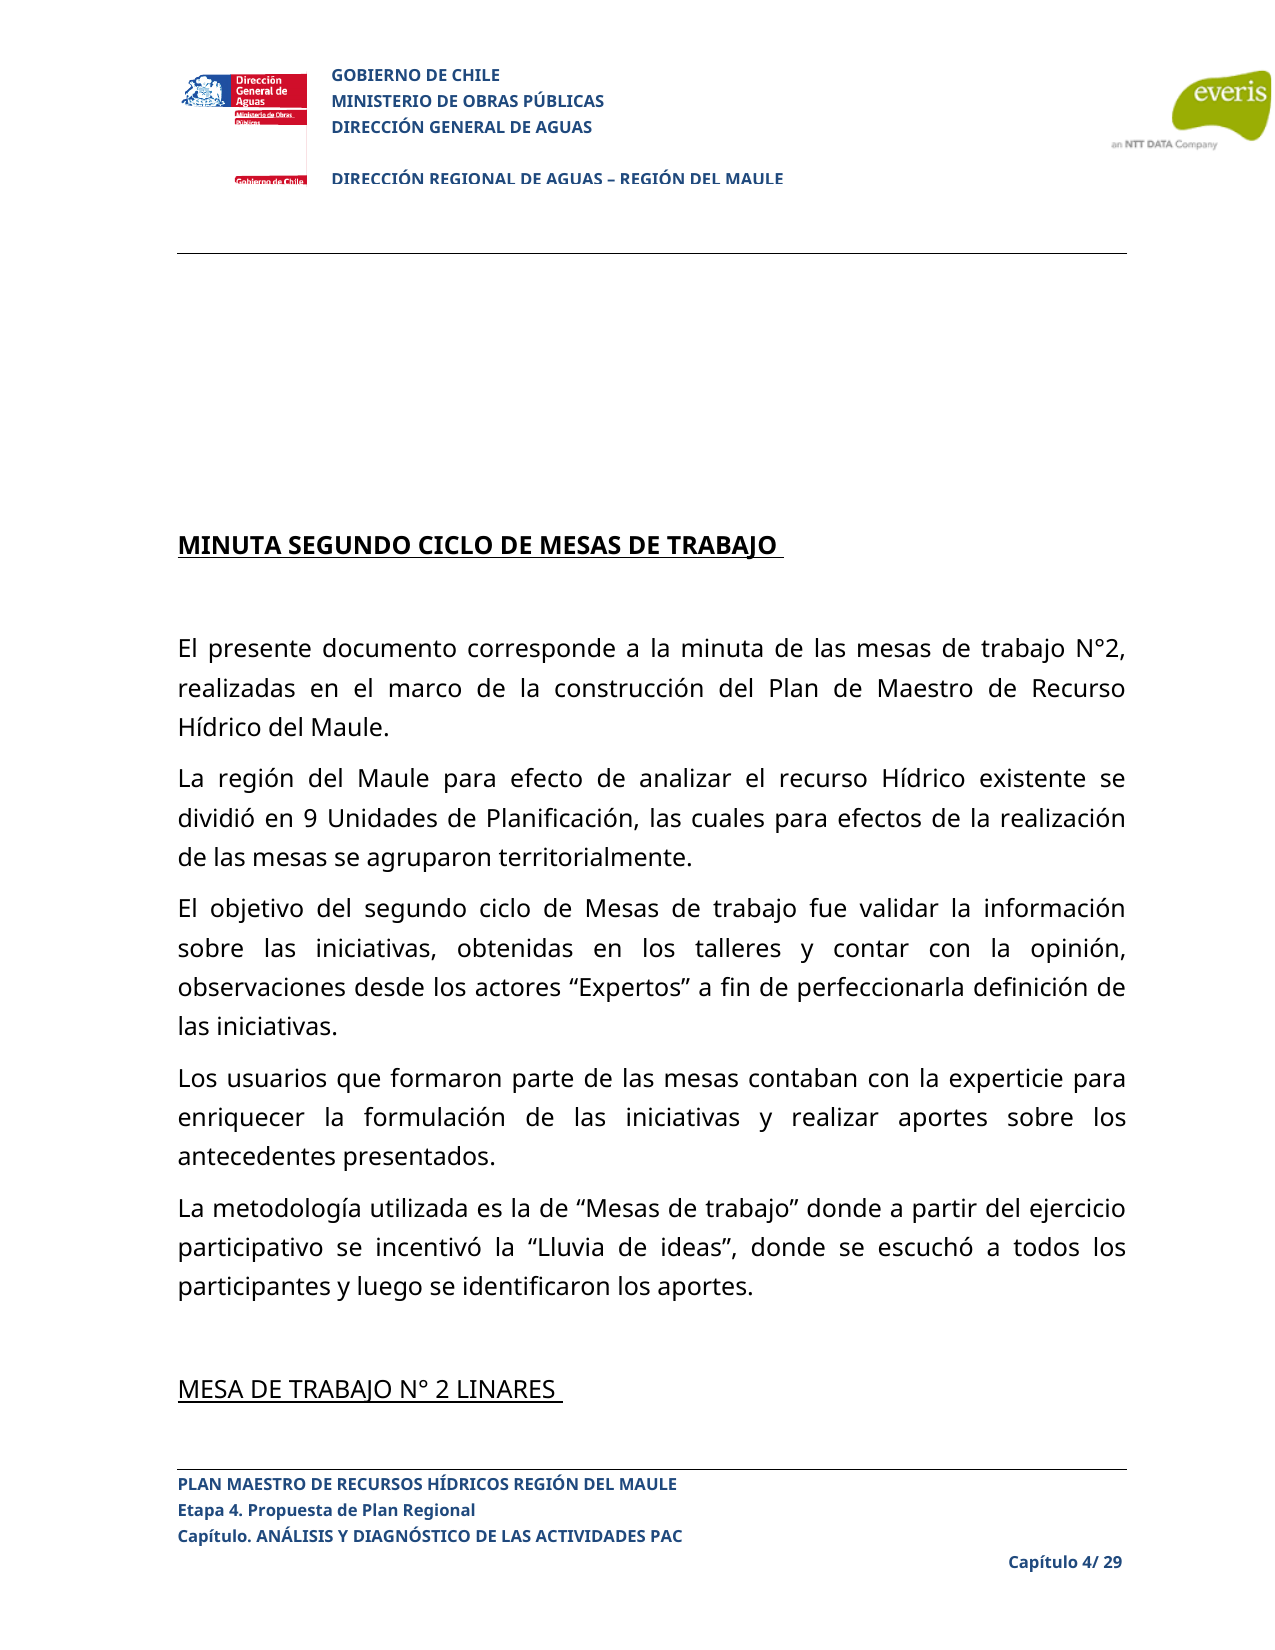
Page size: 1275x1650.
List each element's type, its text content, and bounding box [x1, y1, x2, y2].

text El objetivo del segundo ciclo de Mesas de trabajo fue validar la información sobre las iniciativas, obtenidas en los talleres y contar con la opinión, observaciones desde los actores “Expertos” a fin de perfeccionarla definición de las iniciativas. [177, 891, 1127, 1043]
text MINUTA SEGUNDO CICLO DE MESAS DE TRABAJO [177, 528, 1127, 562]
text MESA DE TRABAJO N° 2 LINARES [177, 1372, 1127, 1406]
text La región del Maule para efecto de analizar el recurso Hídrico existente se dividió en 9 Unidades de Planificación, las cuales para efectos de la realización de las mesas se agruparon territorialmente. [177, 761, 1127, 873]
text La metodología utilizada es la de “Mesas de trabajo” donde a partir del ejercicio participativo se incentivó la “Lluvia de ideas”, donde se escuchó a todos los participantes y luego se identificaron los aportes. [177, 1190, 1127, 1303]
text Los usuarios que formaron parte de las mesas contaban con la experticie para enriquecer la formulación de las iniciativas y realizar aportes sobre los antecedentes presentados. [177, 1060, 1127, 1173]
picture [1109, 62, 1272, 153]
text El presente documento corresponde a la minuta de las mesas de trabajo N°2, realizadas en el marco de la construcción del Plan de Maestro de Recurso Hídrico del Maule. [177, 631, 1127, 743]
